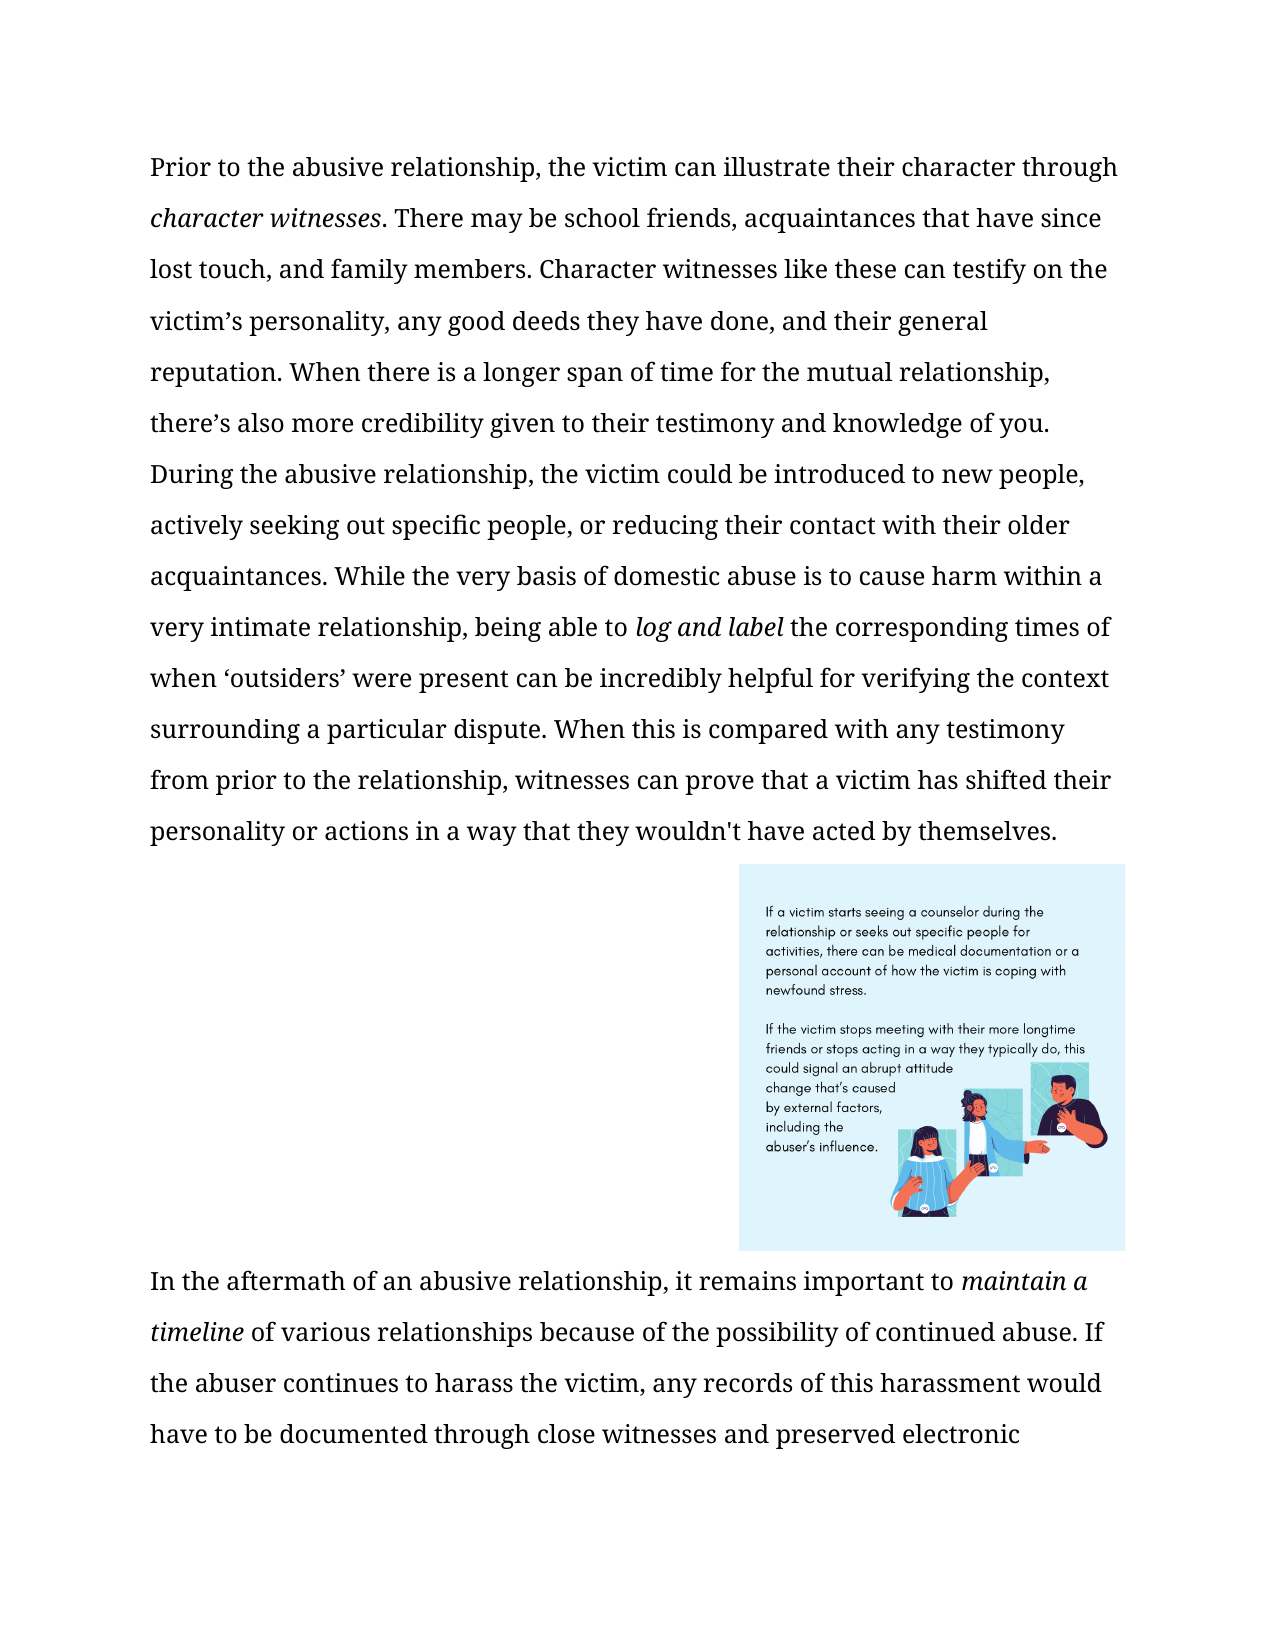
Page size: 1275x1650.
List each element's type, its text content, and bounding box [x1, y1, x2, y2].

picture [739, 864, 1125, 1251]
text During the abusive relationship, the victim could be introduced to new people, actively seeking out specific people, or reducing their contact with their older acquaintances. While the very basis of domestic abuse is to cause harm within a very intimate relationship, being able to log and label the corresponding times of when ‘outsiders’ were present can be incredibly helpful for verifying the context surrounding a particular dispute. When this is compared with any testimony from prior to the relationship, witnesses can prove that a victim has shifted their personality or actions in a way that they wouldn't have acted by themselves. [150, 456, 1125, 848]
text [150, 1264, 1125, 1451]
text Prior to the abusive relationship, the victim can illustrate their character through character witnesses. There may be school friends, acquaintances that have since lost touch, and family members. Character witnesses like these can testify on the victim’s personality, any good deeds they have done, and their general reputation. When there is a longer span of time for the mutual relationship, there’s also more credibility given to their testimony and knowledge of you. [150, 150, 1125, 439]
